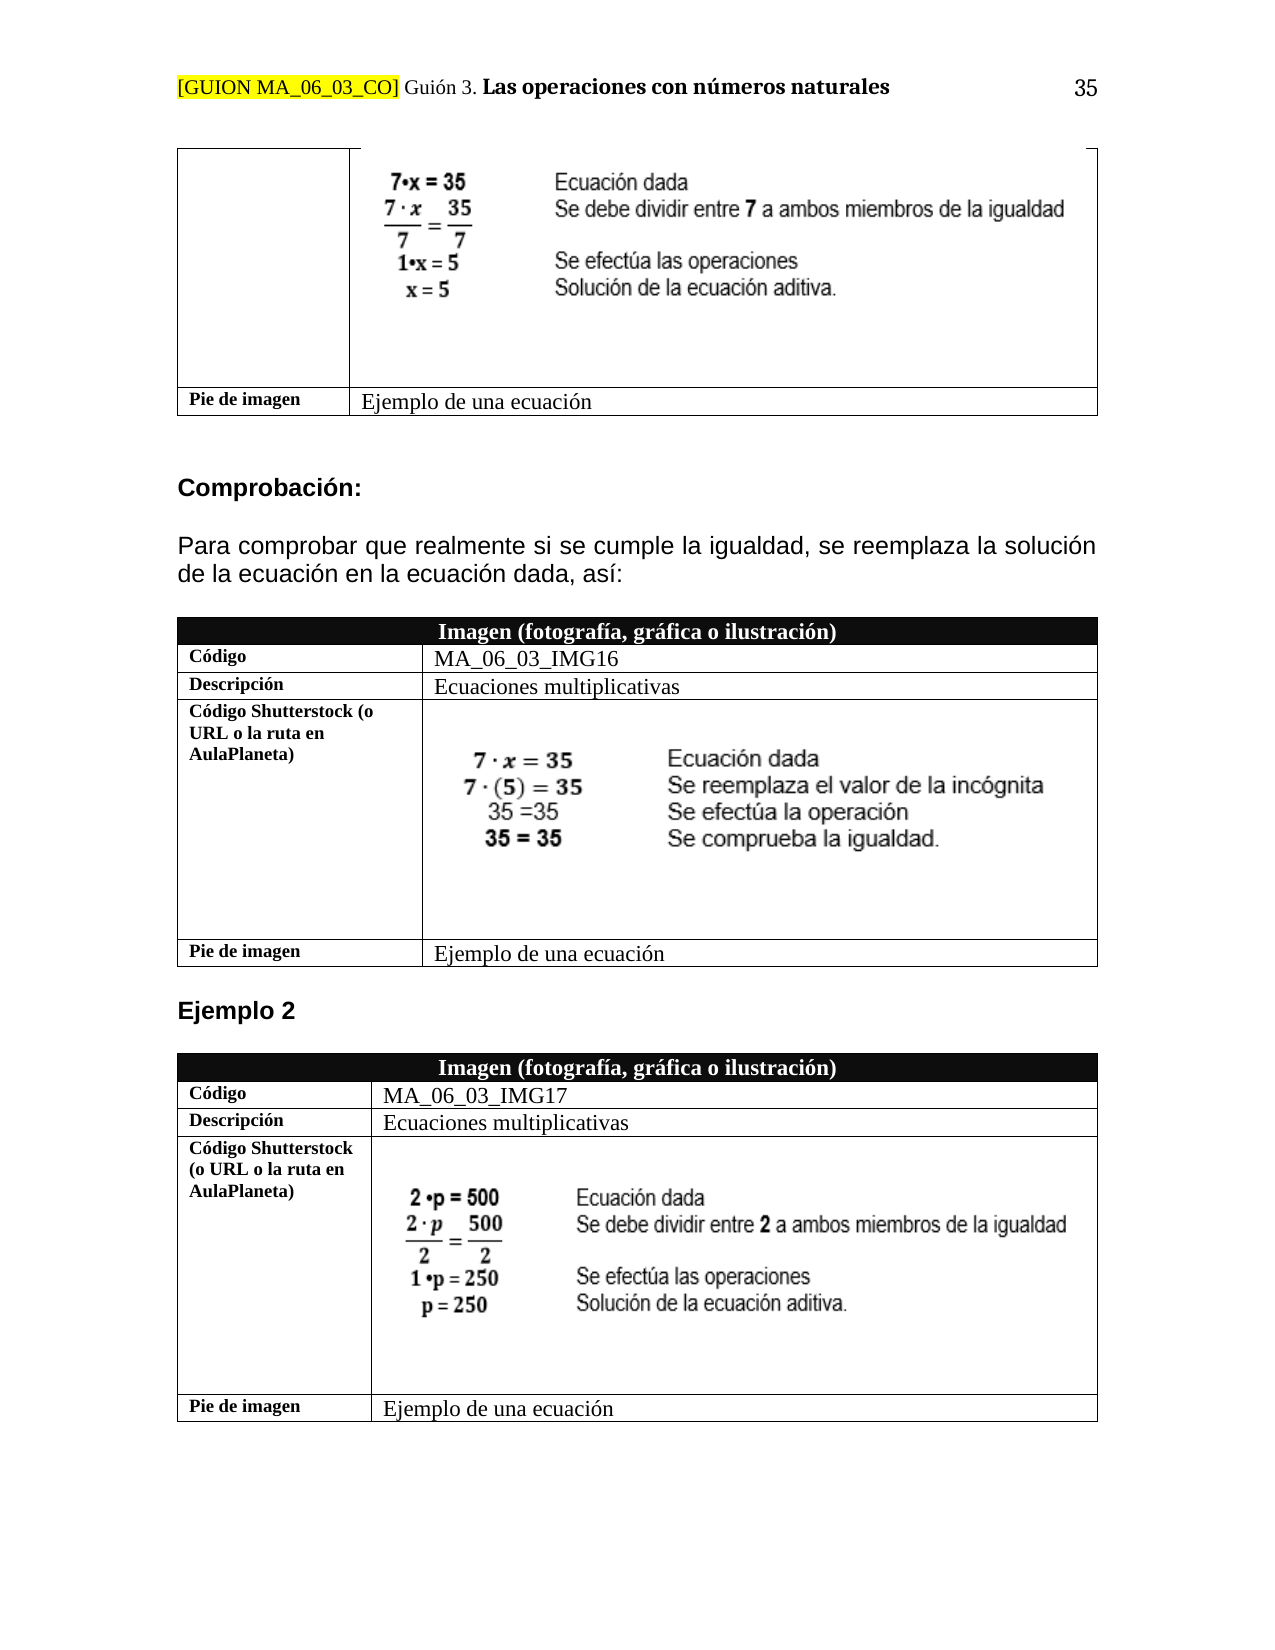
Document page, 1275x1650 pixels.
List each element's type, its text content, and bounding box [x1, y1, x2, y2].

table_cell Código [178, 645, 422, 672]
table_cell [350, 149, 1097, 387]
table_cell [178, 149, 349, 387]
table_cell Código [178, 1082, 371, 1108]
table_cell MA_06_03_IMG16 [423, 645, 1097, 672]
table_cell Ejemplo de una ecuación [350, 388, 1097, 415]
table_header Imagen (fotografía, gráfica o ilustración) [178, 618, 1097, 644]
table_header Imagen (fotografía, gráfica o ilustración) [178, 1054, 1097, 1081]
text Para comprobar que realmente si se cumple la igualdad, se reemplaza la solución de la ecuación en la ecuación dada, así: [177, 531, 1098, 588]
table_cell [372, 1137, 1097, 1394]
table_cell Pie de imagen [178, 940, 422, 966]
table_cell Descripción [178, 1109, 371, 1136]
table_cell Pie de imagen [178, 1395, 371, 1421]
table_cell Ecuaciones multiplicativas [372, 1109, 1097, 1136]
picture [382, 1162, 1087, 1341]
table_cell Código Shutterstock (o URL o la ruta en AulaPlaneta) [178, 700, 422, 939]
table_cell Descripción [178, 673, 422, 699]
picture [447, 726, 1073, 886]
table_cell Ecuaciones multiplicativas [423, 673, 1097, 699]
table_cell Pie de imagen [178, 388, 349, 415]
table_cell Código Shutterstock (o URL o la ruta en AulaPlaneta) [178, 1137, 371, 1394]
picture [361, 148, 1087, 335]
text Ejemplo 2 [177, 996, 1098, 1024]
table_cell Ejemplo de una ecuación [423, 940, 1097, 966]
table_cell Ejemplo de una ecuación [372, 1395, 1097, 1421]
table_cell [423, 700, 1097, 939]
text Comprobación: [177, 473, 1098, 502]
table_cell MA_06_03_IMG17 [372, 1082, 1097, 1108]
